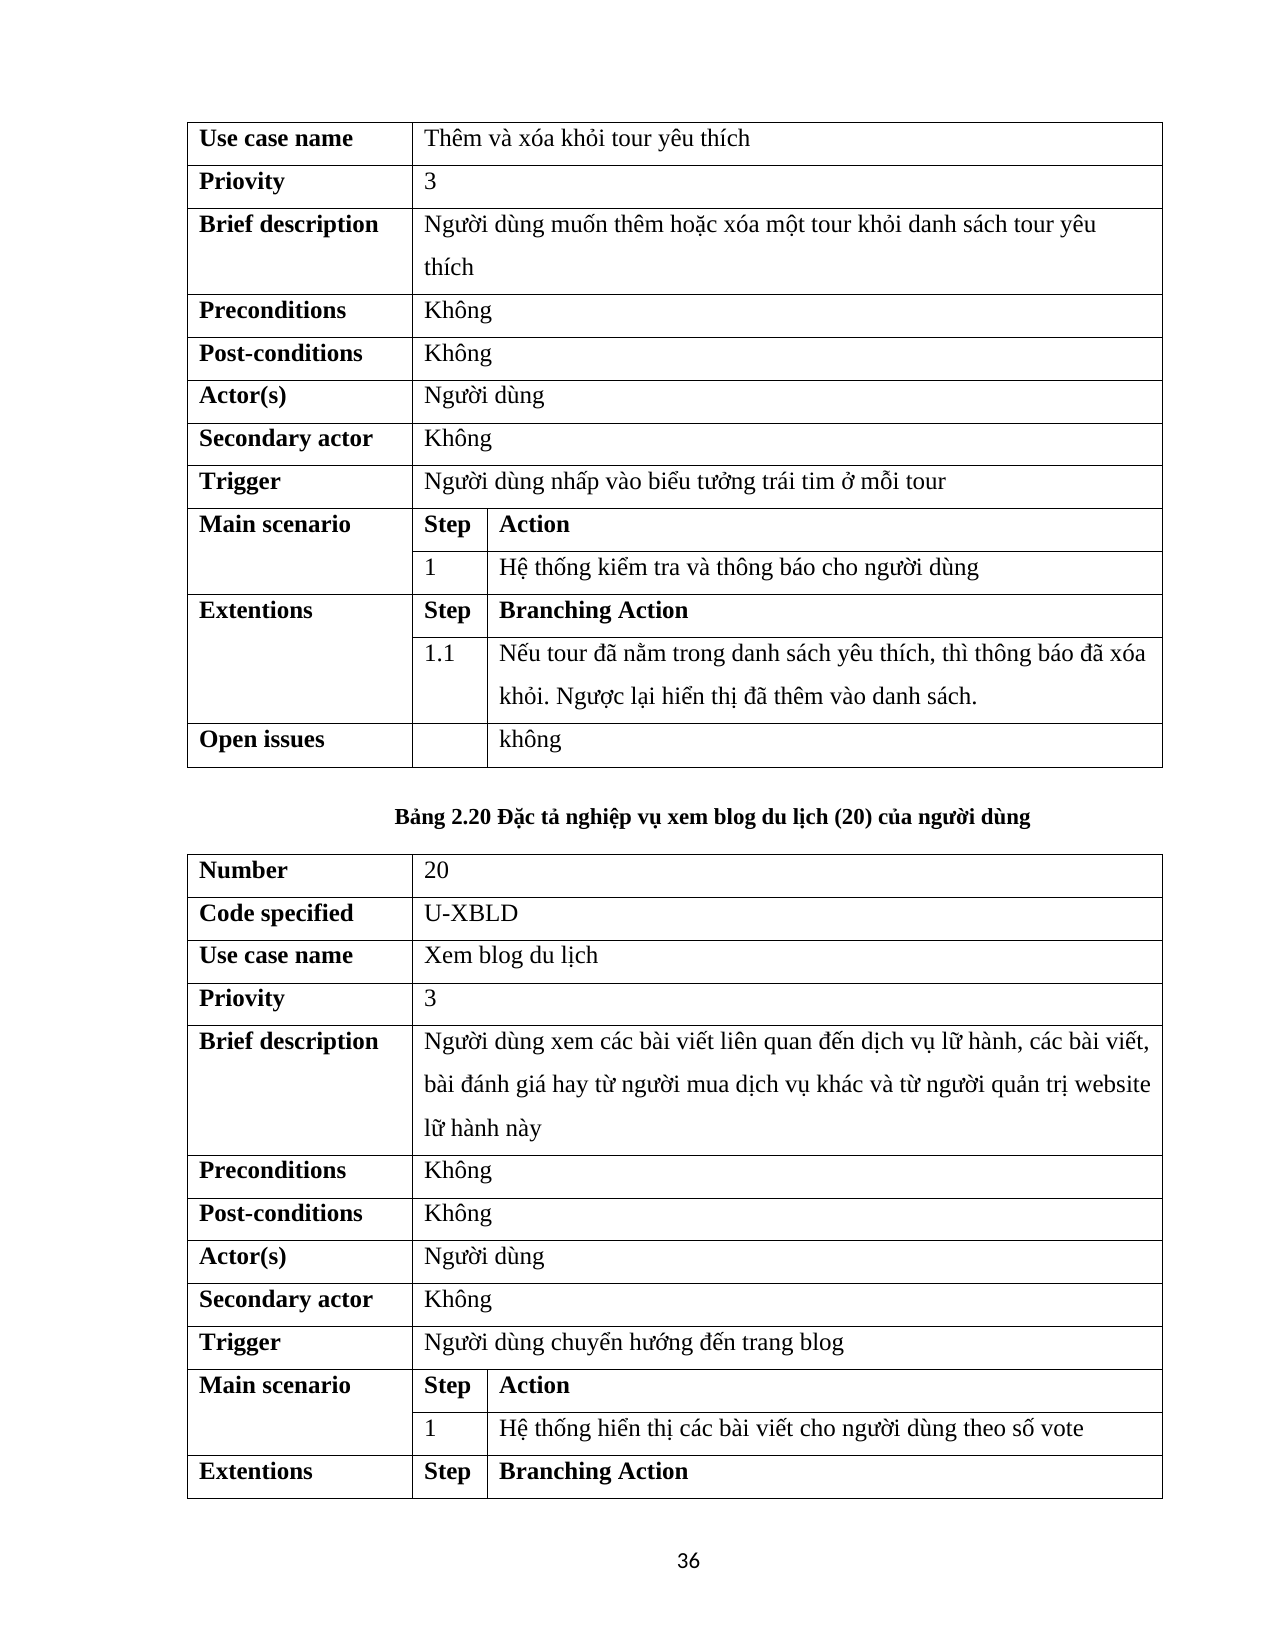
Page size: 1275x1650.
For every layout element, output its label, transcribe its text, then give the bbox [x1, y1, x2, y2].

table_cell Nếu tour đã nằm trong danh sách yêu thích, thì thông báo đã xóa khỏi. Ngược lại hiển thị đã thêm vào danh sách. [488, 638, 1162, 723]
table_cell Post-conditions [188, 1199, 412, 1240]
table_cell Use case name [188, 941, 412, 982]
table_cell Preconditions [188, 1156, 412, 1197]
table_cell Người dùng chuyển hướng đến trang blog [413, 1327, 1162, 1369]
table_cell Action [488, 1370, 1162, 1412]
table_cell Extentions [188, 1456, 412, 1498]
table_cell Preconditions [188, 295, 412, 337]
table_cell Không [413, 1199, 1162, 1240]
subtitle Bảng 2.20 Đặc tả nghiệp vụ xem blog du lịch (20) của người dùng [262, 803, 1162, 829]
table_cell Step [413, 509, 487, 551]
table_cell Người dùng nhấp vào biểu tưởng trái tim ở mỗi tour [413, 466, 1162, 508]
table_cell Người dùng xem các bài viết liên quan đến dịch vụ lữ hành, các bài viết, bài đánh giá hay từ người mua dịch vụ khác và từ người quản trị website lữ hành này [413, 1026, 1162, 1154]
table_cell Không [413, 295, 1162, 337]
table_cell Không [413, 1156, 1162, 1197]
table_cell 1 [413, 1413, 487, 1455]
table_cell [413, 724, 487, 767]
table_cell Priovity [188, 984, 412, 1025]
table_cell Step [413, 1370, 487, 1412]
table_header 20 [413, 855, 1162, 897]
table_cell Branching Action [488, 595, 1162, 637]
table_cell 3 [413, 984, 1162, 1025]
table_cell Branching Action [488, 1456, 1162, 1498]
table_cell 1 [413, 552, 487, 594]
table_cell Actor(s) [188, 381, 412, 422]
table_cell Action [488, 509, 1162, 551]
table_cell Priovity [188, 166, 412, 208]
table_cell Secondary actor [188, 1284, 412, 1326]
table_cell Code specified [188, 898, 412, 939]
table_cell Người dùng muốn thêm hoặc xóa một tour khỏi danh sách tour yêu thích [413, 209, 1162, 294]
table_cell Xem blog du lịch [413, 941, 1162, 982]
table_cell Thêm và xóa khỏi tour yêu thích [413, 123, 1162, 165]
table_cell Hệ thống hiển thị các bài viết cho người dùng theo số vote [488, 1413, 1162, 1455]
table_cell Step [413, 595, 487, 637]
table_cell Trigger [188, 1327, 412, 1369]
table_cell Brief description [188, 1026, 412, 1154]
table_cell Extentions [188, 595, 412, 723]
table_cell U-XBLD [413, 898, 1162, 939]
table_cell 3 [413, 166, 1162, 208]
table_cell Không [413, 1284, 1162, 1326]
table_cell Người dùng [413, 1241, 1162, 1283]
table_cell 1.1 [413, 638, 487, 723]
table_cell Trigger [188, 466, 412, 508]
table_cell Không [413, 424, 1162, 465]
table_cell Use case name [188, 123, 412, 165]
table_cell không [488, 724, 1162, 767]
table_cell Người dùng [413, 381, 1162, 422]
table_cell Step [413, 1456, 487, 1498]
table_cell Không [413, 338, 1162, 379]
table_cell Actor(s) [188, 1241, 412, 1283]
table_cell Brief description [188, 209, 412, 294]
table_cell Open issues [188, 724, 412, 767]
table_cell Post-conditions [188, 338, 412, 379]
table_cell Main scenario [188, 509, 412, 594]
table_header Number [188, 855, 412, 897]
table_cell Secondary actor [188, 424, 412, 465]
table_cell Hệ thống kiểm tra và thông báo cho người dùng [488, 552, 1162, 594]
table_cell Main scenario [188, 1370, 412, 1455]
